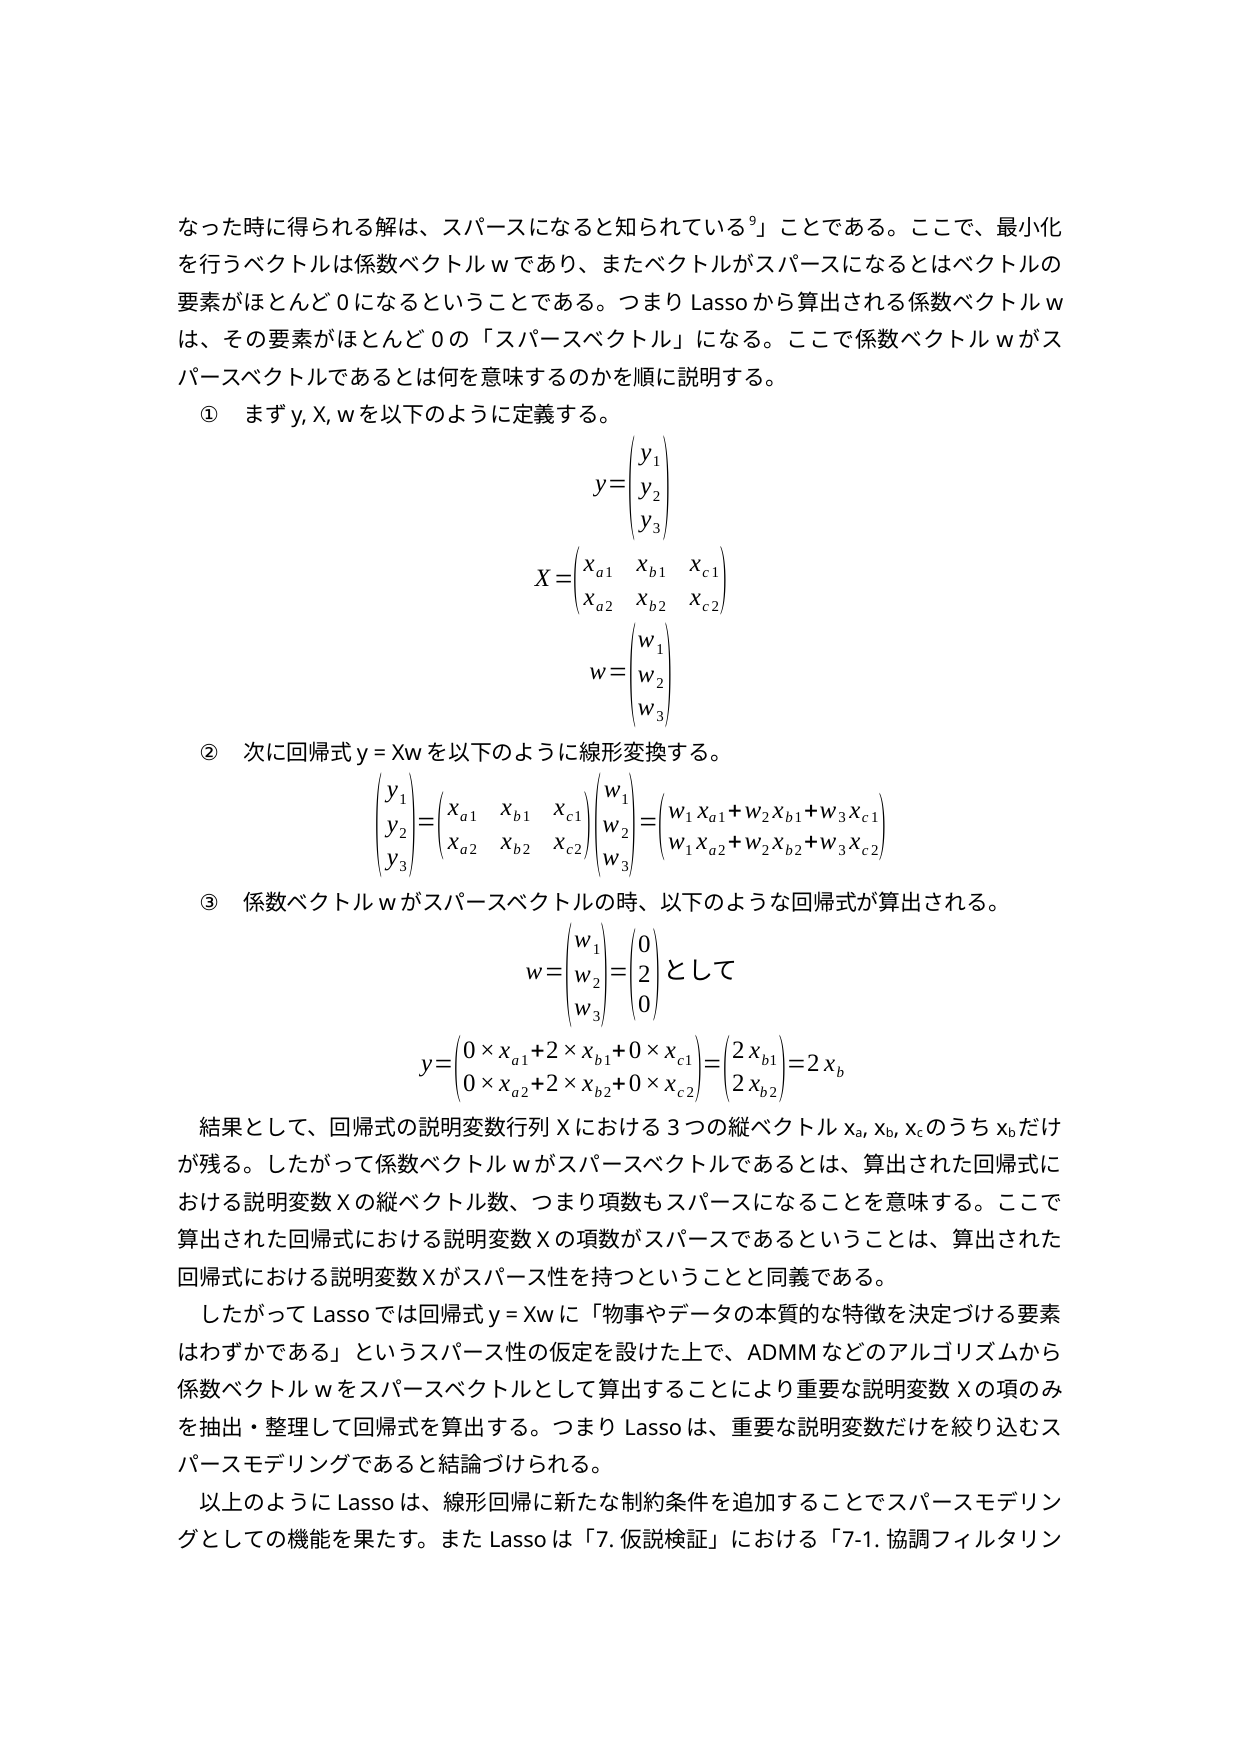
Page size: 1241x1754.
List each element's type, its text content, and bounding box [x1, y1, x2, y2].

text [177, 1482, 1063, 1557]
list まずy, X, wを以下のように定義する。 [199, 394, 1063, 432]
text 結果として、回帰式の説明変数行列Xにおける3つの縦ベクトルxa, xb, xcのうちxbだけが残る。したがって係数ベクトルwがスパースベクトルであるとは、算出された回帰式における説明変数Xの縦ベクトル数、つまり項数もスパースになることを意味する。ここで算出された回帰式における説明変数Xの項数がスパースであるということは、算出された回帰式における説明変数Xがスパース性を持つということと同義である。 [177, 1107, 1063, 1294]
list 係数ベクトルwがスパースベクトルの時、以下のような回帰式が算出される。 [199, 882, 1063, 919]
text したがってLassoでは回帰式y = Xwに「物事やデータの本質的な特徴を決定づける要素はわずかである」というスパース性の仮定を設けた上で、ADMMなどのアルゴリズムから係数ベクトルwをスパースベクトルとして算出することにより重要な説明変数Xの項のみを抽出・整理して回帰式を算出する。つまりLassoは、重要な説明変数だけを絞り込むスパースモデリングであると結論づけられる。 [177, 1294, 1063, 1482]
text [177, 207, 1063, 394]
list 次に回帰式y = Xwを以下のように線形変換する。 [199, 732, 1063, 769]
